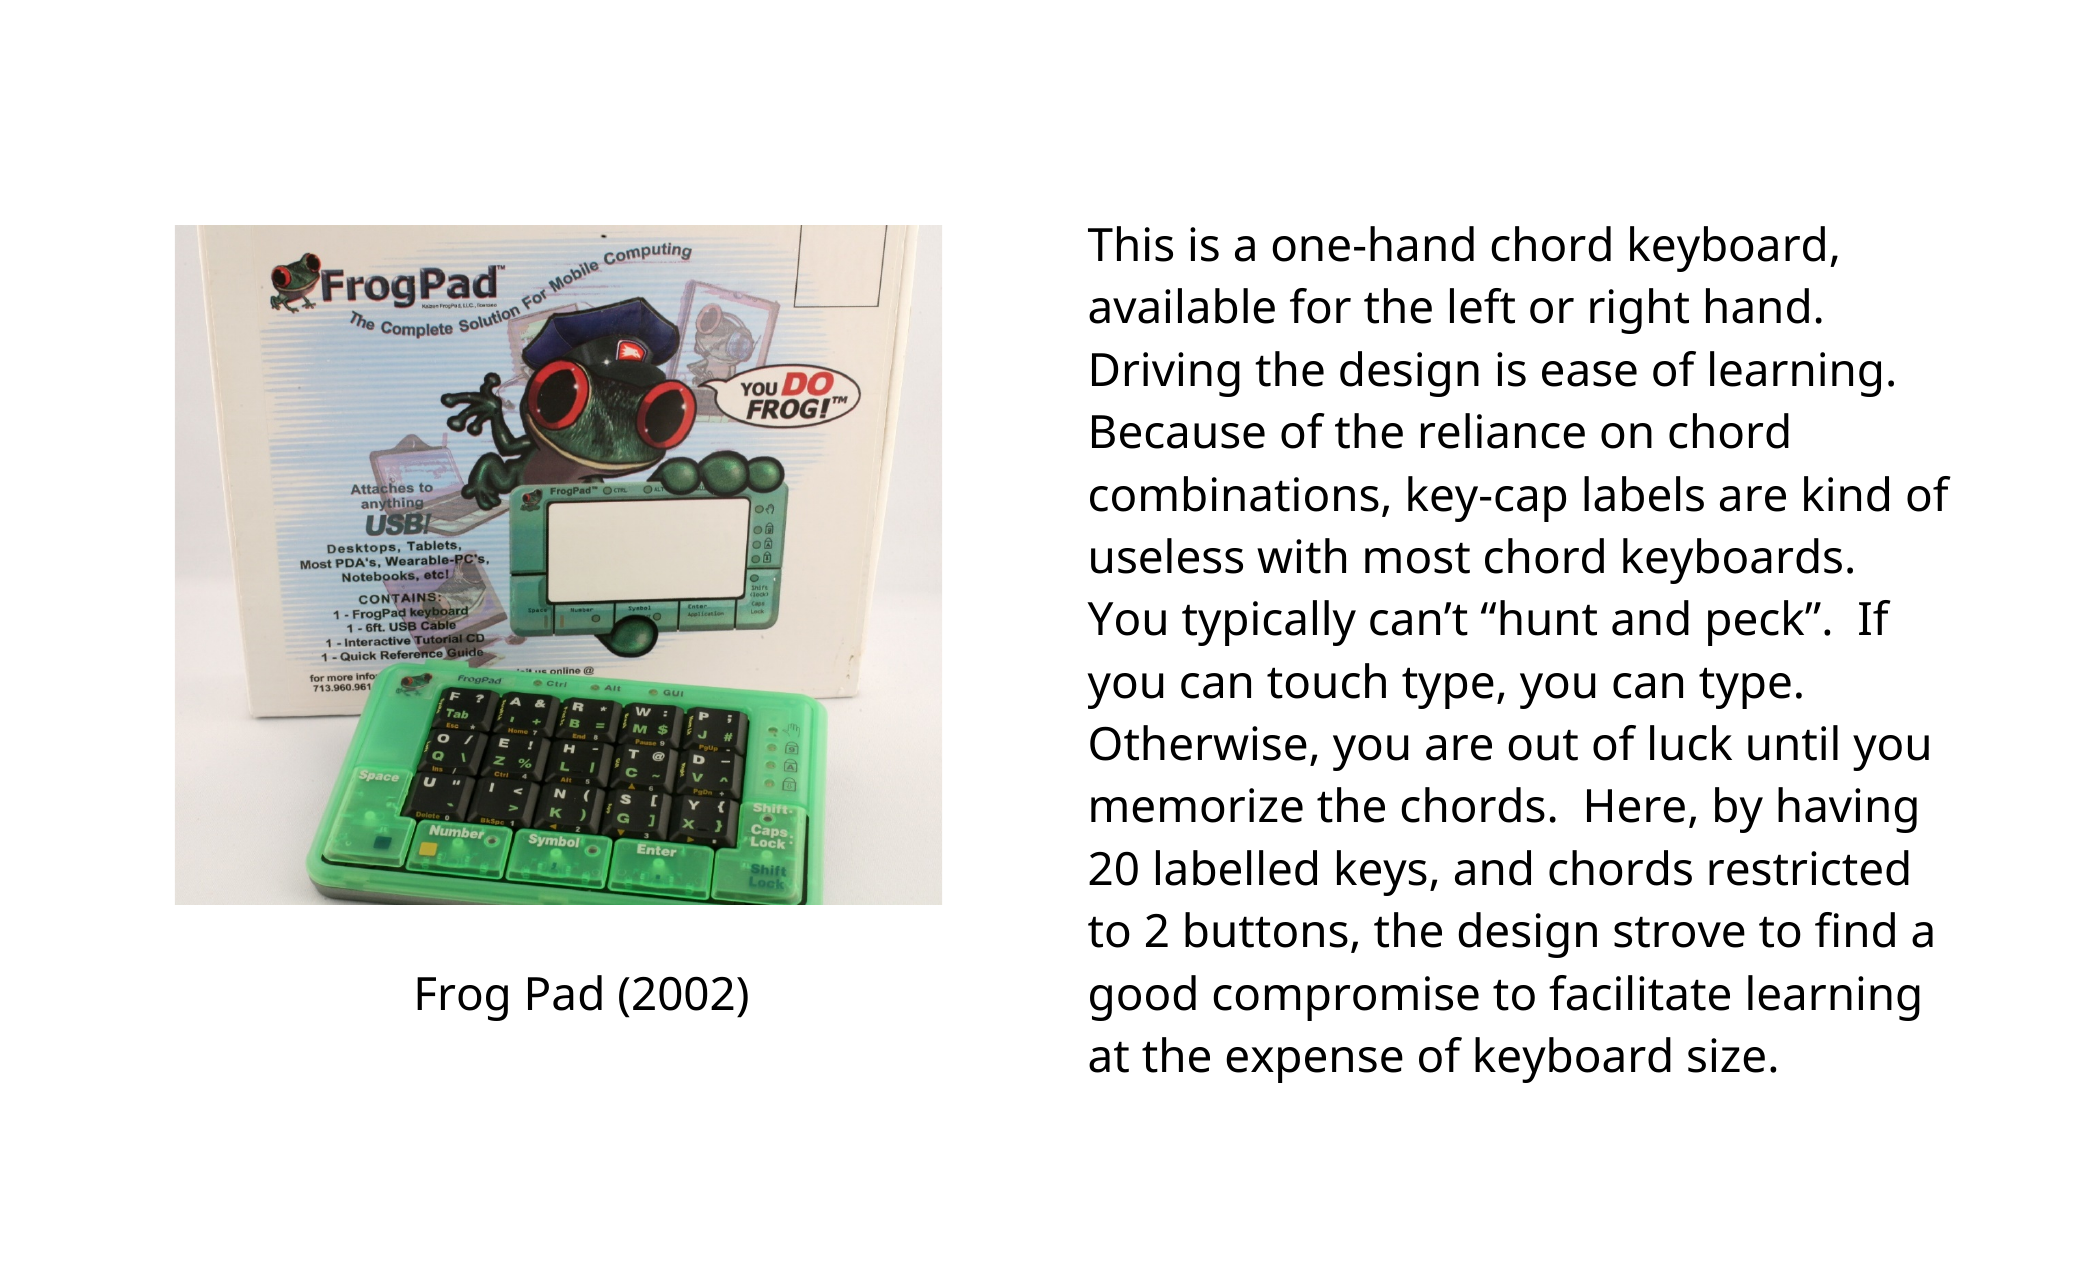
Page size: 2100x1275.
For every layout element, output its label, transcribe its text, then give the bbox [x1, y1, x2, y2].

picture [173, 225, 942, 903]
text Frog Pad (2002) [150, 899, 1012, 1023]
text This is a one-hand chord keyboard, available for the left or right hand. Driving the design is ease of learning. Because of the reliance on chord combinations, key-cap labels are kind of useless with most chord keyboards. You typically can’t “hunt and peck”. If you can touch type, you can type. Otherwise, you are out of luck until you memorize the chords. Here, by having 20 labelled keys, and chords restricted to 2 buttons, the design strove to find a good compromise to facilitate learning at the expense of keyboard size. [1087, 212, 1950, 1086]
